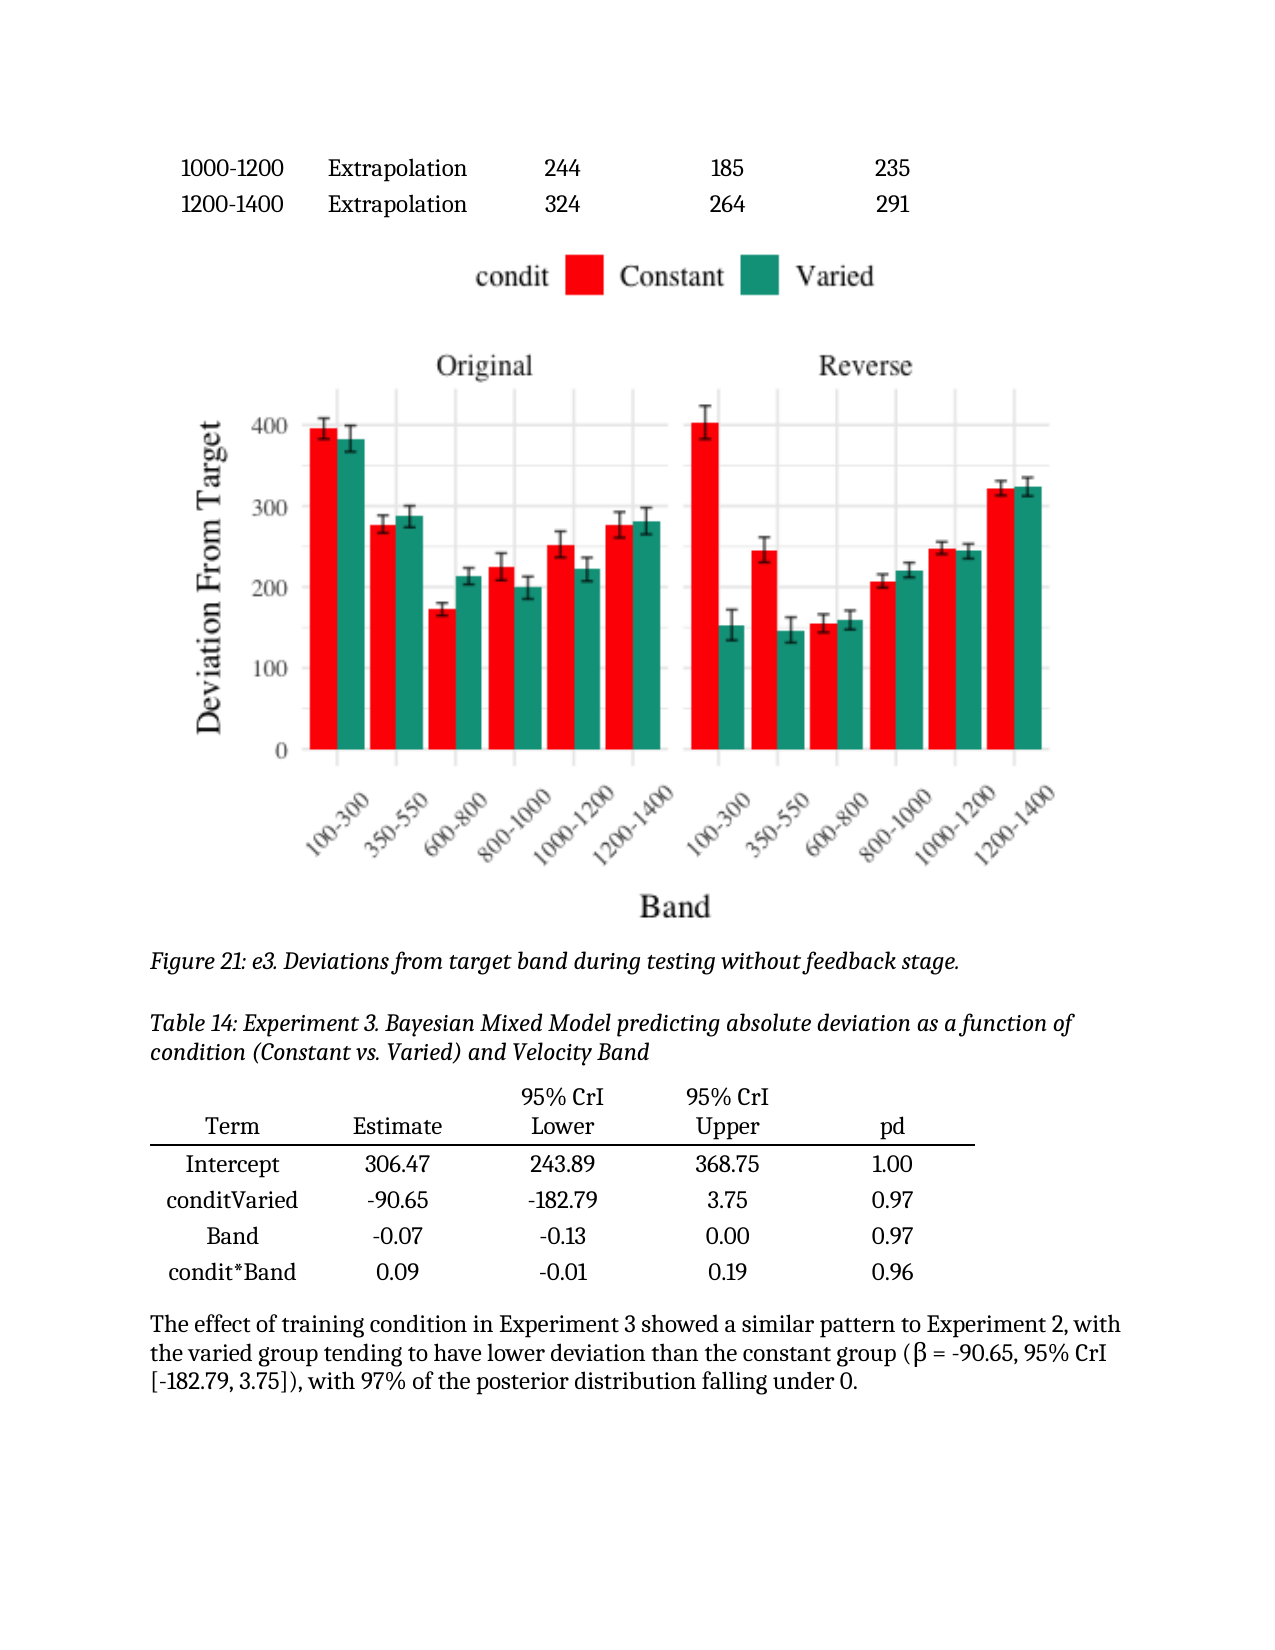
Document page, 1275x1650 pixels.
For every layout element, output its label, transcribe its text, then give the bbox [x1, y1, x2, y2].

table_header Figure 21: e3. Deviations from target band during testing without feedback stage. [139, 223, 1114, 988]
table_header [139, 150, 1114, 223]
text The effect of training condition in Experiment 3 showed a similar pattern to Experiment 2, with the varied group tending to have lower deviation than the constant group (β = -90.65, 95% CrI [-182.79, 3.75]), with 97% of the posterior distribution falling under 0. [150, 1310, 1125, 1396]
table_header Table 14: Experiment 3. Bayesian Mixed Model predicting absolute deviation as a function of condition (Constant vs. Varied) and Velocity Band [139, 989, 1114, 1291]
picture [188, 226, 1064, 927]
